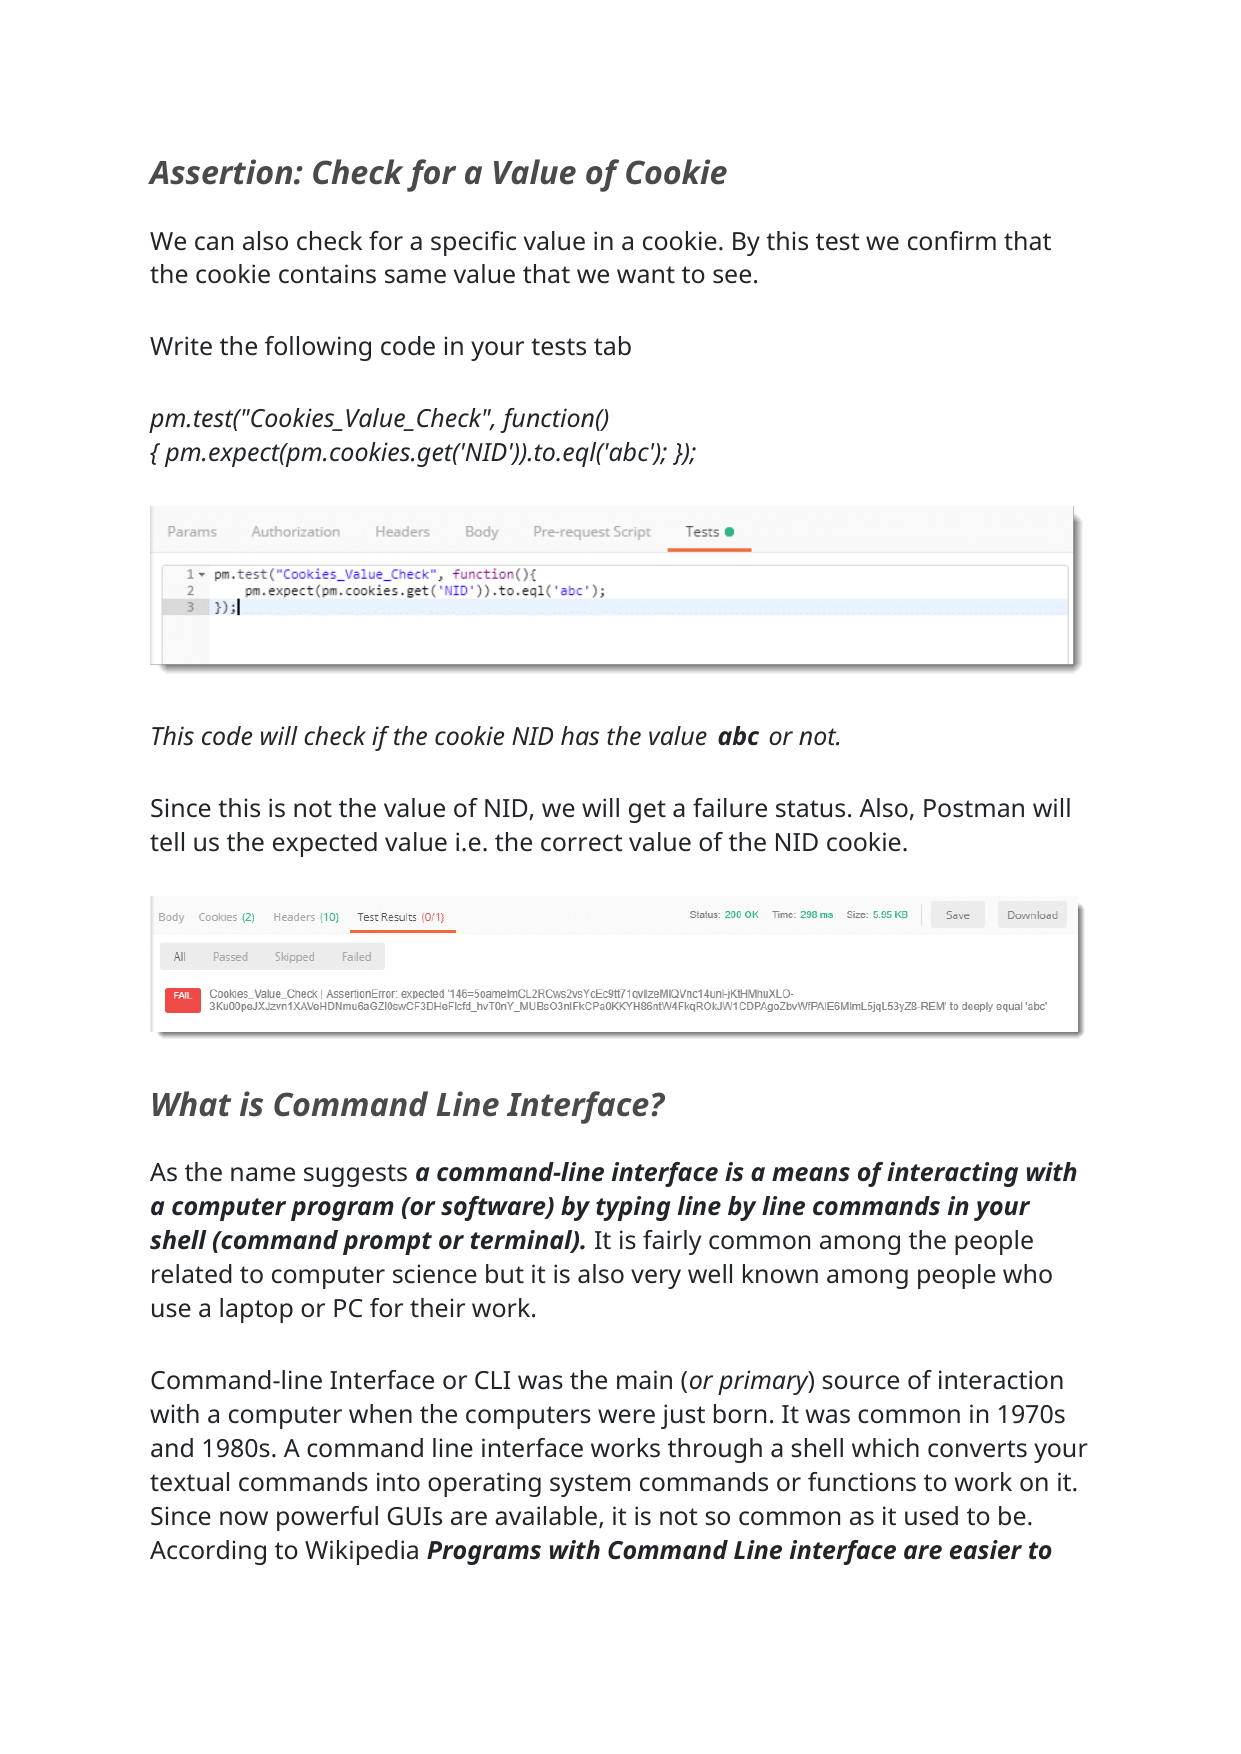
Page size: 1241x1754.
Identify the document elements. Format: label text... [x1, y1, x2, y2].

text This code will check if the cookie NID has the value abc or not. [150, 719, 1090, 753]
text pm.test("Cookies_Value_Check", function(){ pm.expect(pm.cookies.get('NID')).to.eql('abc'); }); [150, 400, 1090, 468]
picture [150, 506, 1091, 682]
subtitle What is Command Line Interface? [150, 1082, 1090, 1126]
picture [150, 896, 1091, 1045]
text Since this is not the value of NID, we will get a failure status. Also, Postman will tell us the expected value i.e. the correct value of the NID cookie. [150, 791, 1090, 859]
text As the name suggests a command-line interface is a means of interacting with a computer program (or software) by typing line by line commands in your shell (command prompt or terminal). It is fairly common among the people related to computer science but it is also very well known among people who use a laptop or PC for their work. [150, 1155, 1090, 1325]
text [150, 1363, 1090, 1567]
text We can also check for a specific value in a cookie. By this test we confirm that the cookie contains same value that we want to see. [150, 223, 1090, 291]
text Assertion: Check for a Value of Cookie [150, 150, 1090, 194]
text Write the following code in your tests tab [150, 329, 1090, 363]
